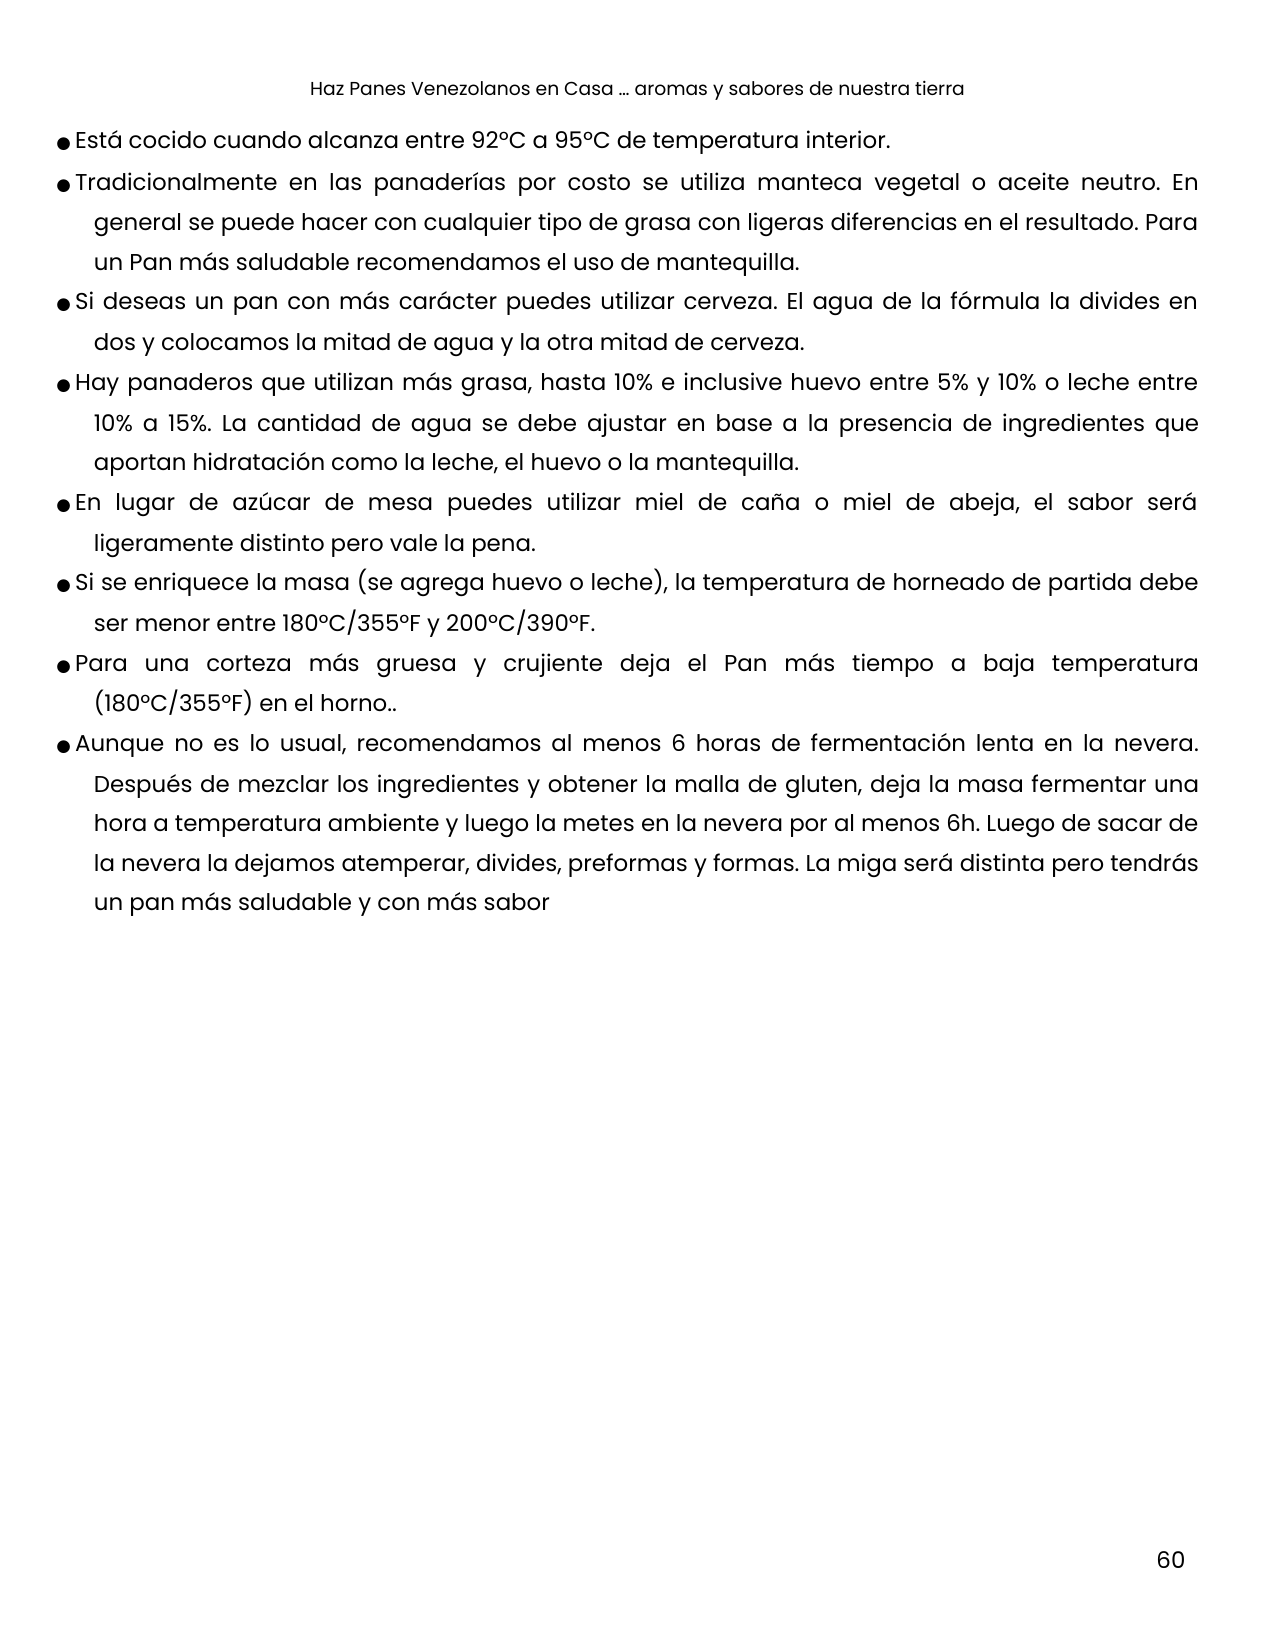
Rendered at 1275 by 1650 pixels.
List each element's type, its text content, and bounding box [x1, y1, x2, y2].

list Para una corteza más gruesa y crujiente deja el Pan más tiempo a baja temperatura (180ºC/355ºF) en el horno.. [56, 644, 1200, 720]
list Si se enriquece la masa (se agrega huevo o leche), la temperatura de horneado de partida debe ser menor entre 180ºC/355ºF y 200ºC/390ºF. [56, 564, 1200, 639]
list Está cocido cuando alcanza entre 92ºC a 95ºC de temperatura interior. [56, 122, 1200, 158]
list Hay panaderos que utilizan más grasa, hasta 10% e inclusive huevo entre 5% y 10% o leche entre 10% a 15%. La cantidad de agua se debe ajustar en base a la presencia de ingredientes que aportan hidratación como la leche, el huevo o la mantequilla. [56, 364, 1200, 479]
list En lugar de azúcar de mesa puedes utilizar miel de caña o miel de abeja, el sabor será ligeramente distinto pero vale la pena. [56, 484, 1200, 559]
list Tradicionalmente en las panaderías por costo se utiliza manteca vegetal o aceite neutro. En general se puede hacer con cualquier tipo de grasa con ligeras diferencias en el resultado. Para un Pan más saludable recomendamos el uso de mantequilla. [56, 163, 1200, 278]
list Si deseas un pan con más carácter puedes utilizar cerveza. El agua de la fórmula la divides en dos y colocamos la mitad de agua y la otra mitad de cerveza. [56, 283, 1200, 359]
list Aunque no es lo usual, recomendamos al menos 6 horas de fermentación lenta en la nevera. Después de mezclar los ingredientes y obtener la malla de gluten, deja la masa fermentar una hora a temperatura ambiente y luego la metes en la nevera por al menos 6h. Luego de sacar de la nevera la dejamos atemperar, divides, preformas y formas. La miga será distinta pero tendrás un pan más saludable y con más sabor [56, 725, 1200, 919]
